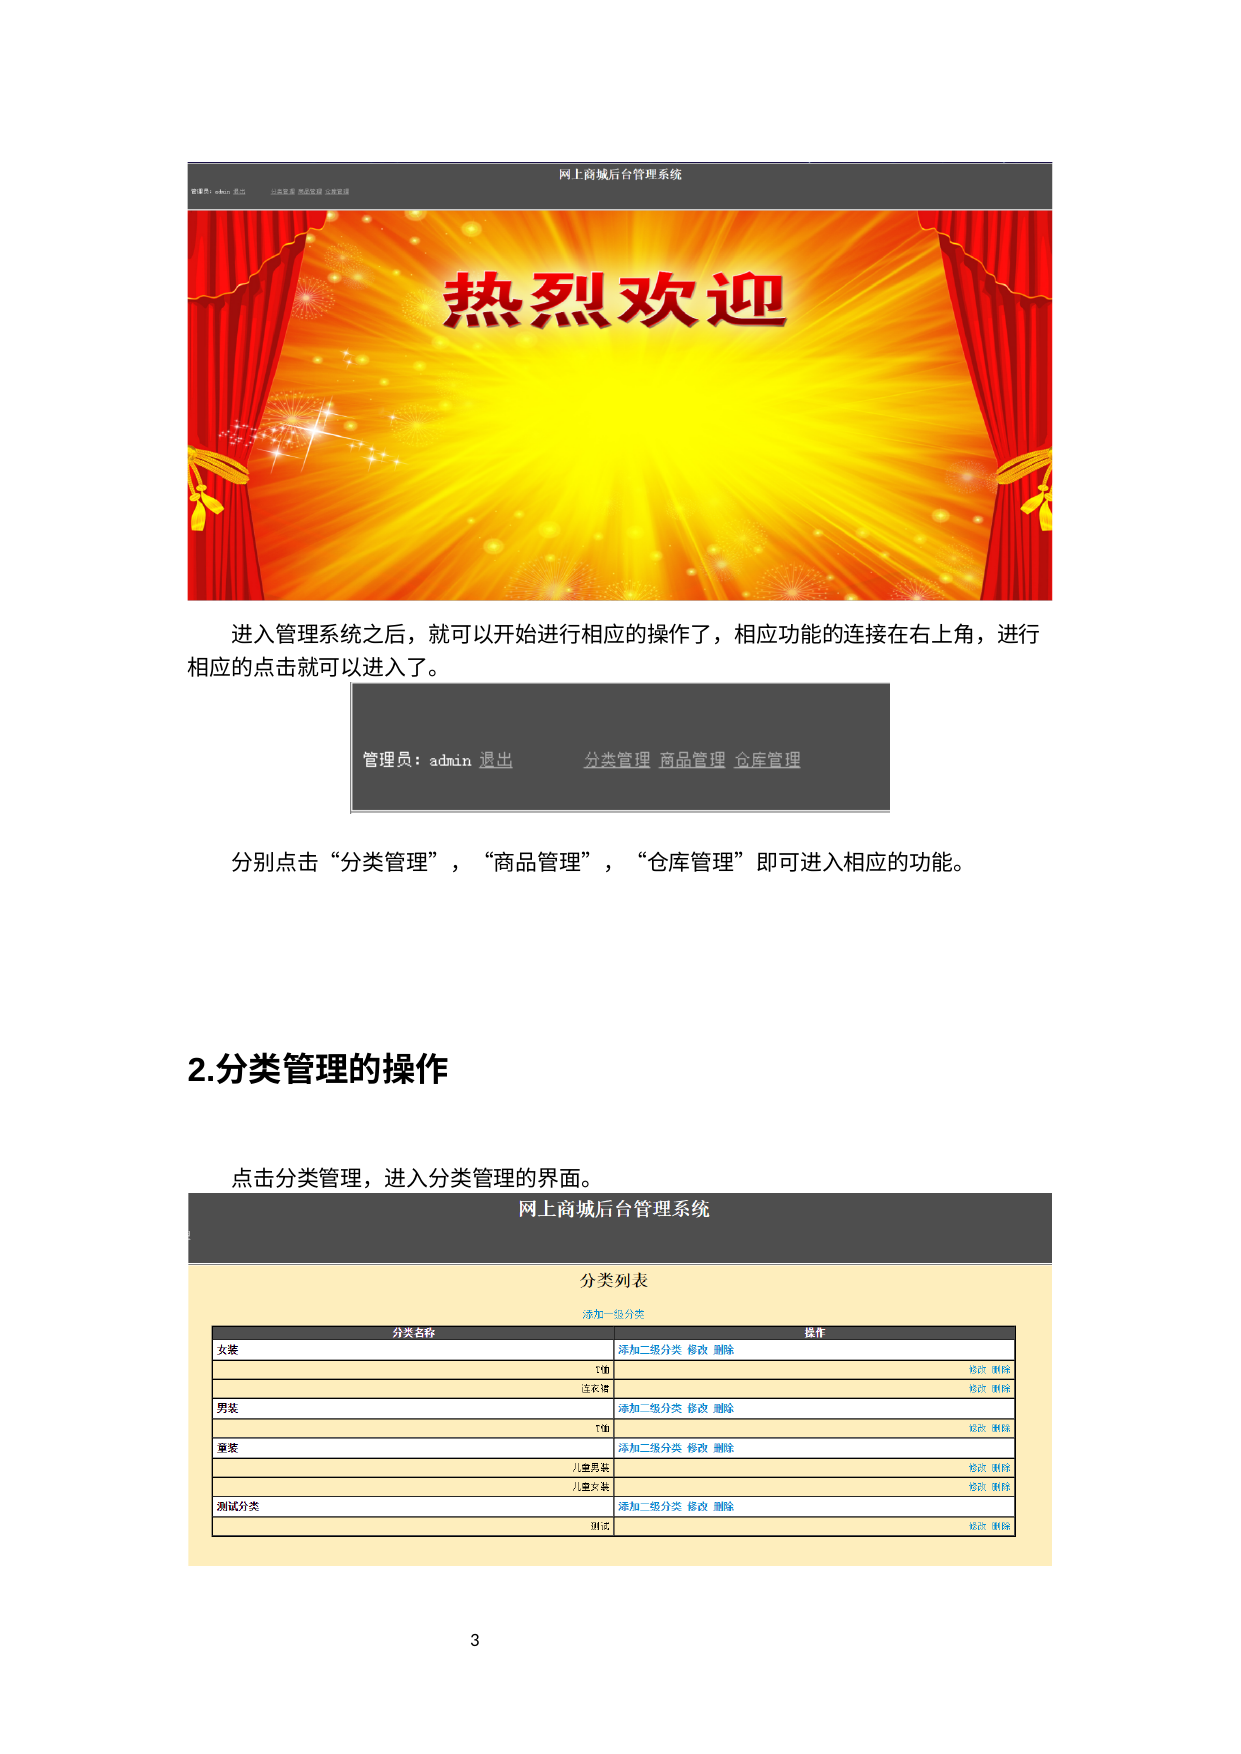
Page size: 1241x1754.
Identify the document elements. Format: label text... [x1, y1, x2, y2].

picture [187, 162, 1053, 601]
subtitle 2.分类管理的操作 [187, 1034, 1053, 1099]
list 分别点击“分类管理”，“商品管理”，“仓库管理”即可进入相应的功能。 [187, 844, 1053, 877]
picture [188, 1193, 1052, 1566]
list 点击分类管理，进入分类管理的界面。 [187, 1161, 1053, 1193]
list 进入管理系统之后，就可以开始进行相应的操作了，相应功能的连接在右上角，进行相应的点击就可以进入了。 [187, 617, 1053, 682]
picture [350, 682, 890, 814]
